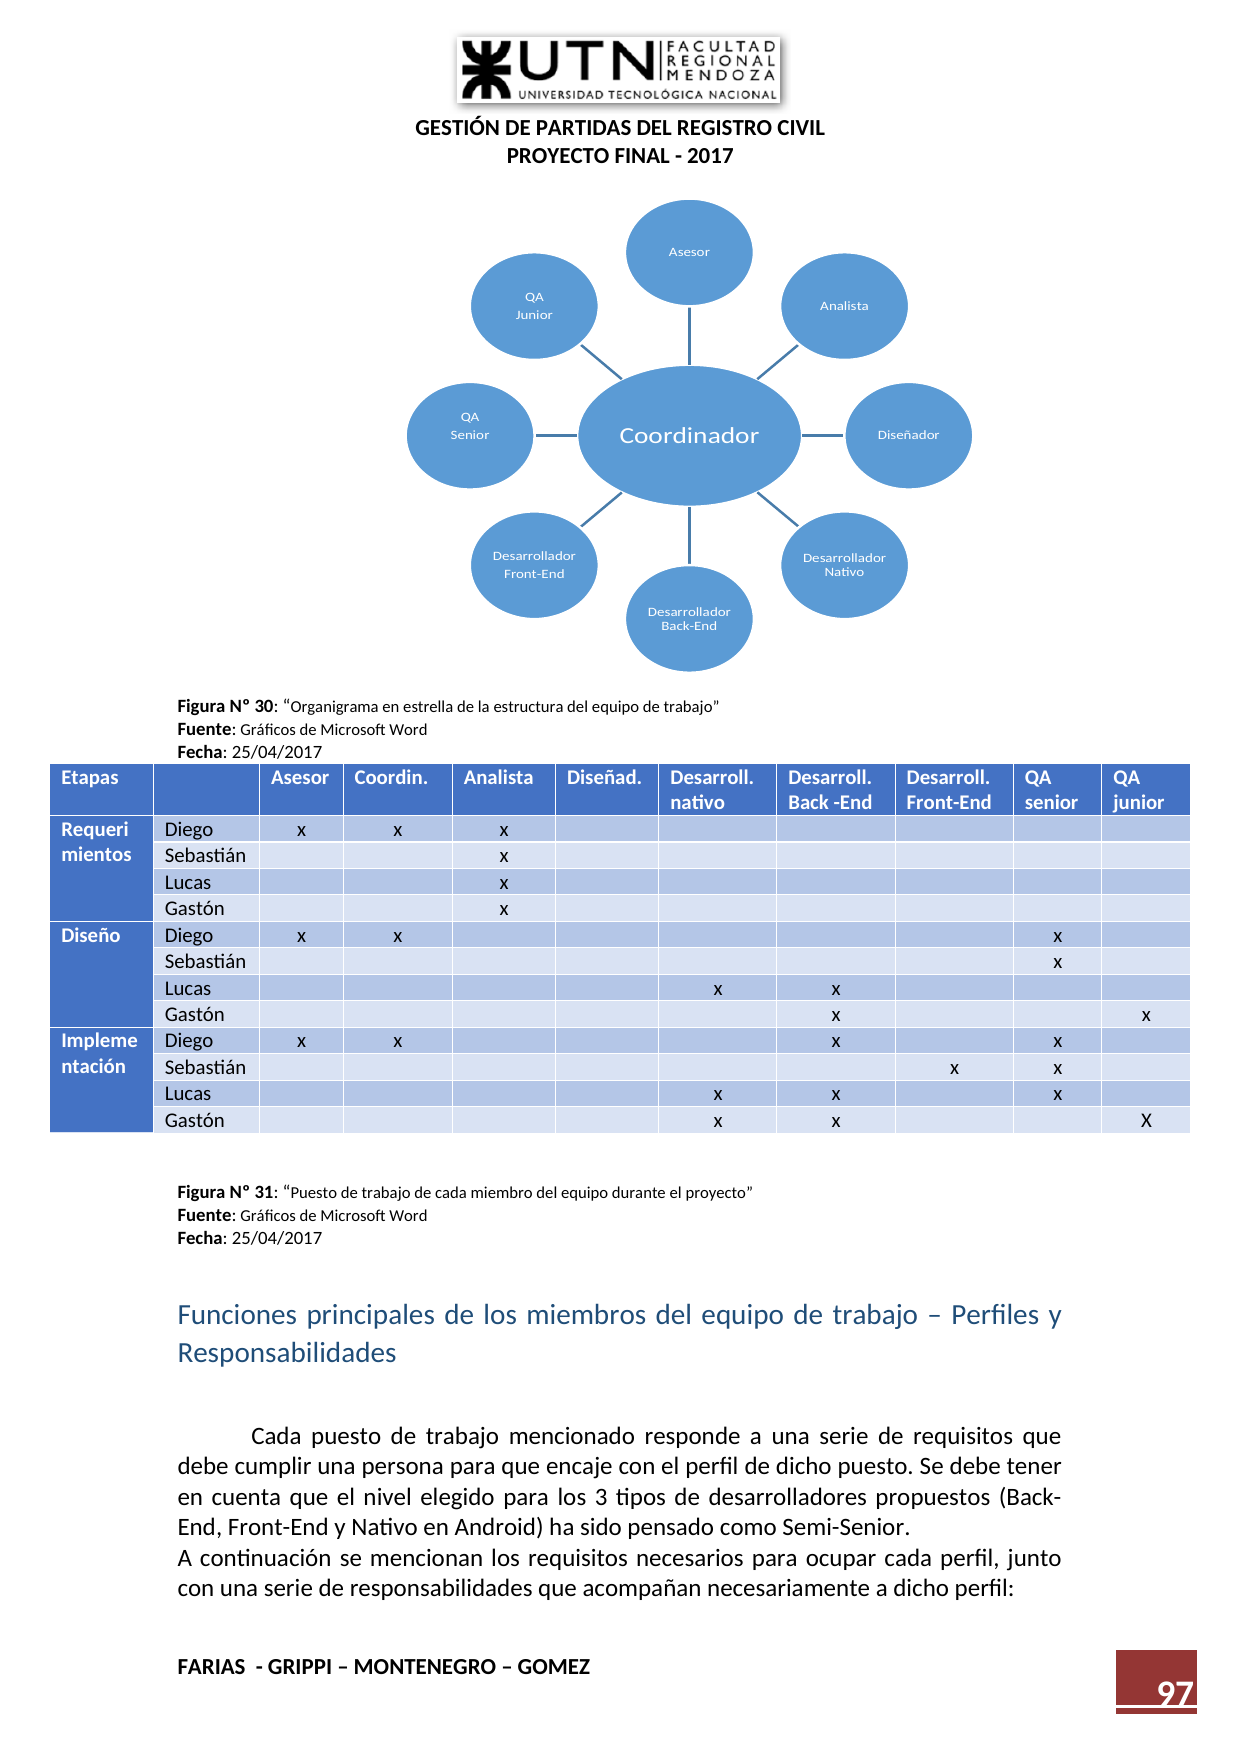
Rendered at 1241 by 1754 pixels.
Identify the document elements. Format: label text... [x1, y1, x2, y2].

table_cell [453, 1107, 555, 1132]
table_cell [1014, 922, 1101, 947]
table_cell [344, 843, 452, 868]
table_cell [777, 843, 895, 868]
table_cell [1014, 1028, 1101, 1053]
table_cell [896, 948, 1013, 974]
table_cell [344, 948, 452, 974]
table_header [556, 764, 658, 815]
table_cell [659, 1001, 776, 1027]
text Fecha: 25/04/2017 [177, 1226, 1063, 1249]
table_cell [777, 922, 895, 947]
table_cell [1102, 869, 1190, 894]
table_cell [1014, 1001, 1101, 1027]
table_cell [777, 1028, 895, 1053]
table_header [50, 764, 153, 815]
text Fecha: 25/04/2017 [177, 740, 1063, 763]
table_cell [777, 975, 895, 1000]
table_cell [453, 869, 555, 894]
text Fuente: Gráficos de Microsoft Word [177, 717, 1063, 740]
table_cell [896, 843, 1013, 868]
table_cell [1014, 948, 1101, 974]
picture [449, 29, 791, 114]
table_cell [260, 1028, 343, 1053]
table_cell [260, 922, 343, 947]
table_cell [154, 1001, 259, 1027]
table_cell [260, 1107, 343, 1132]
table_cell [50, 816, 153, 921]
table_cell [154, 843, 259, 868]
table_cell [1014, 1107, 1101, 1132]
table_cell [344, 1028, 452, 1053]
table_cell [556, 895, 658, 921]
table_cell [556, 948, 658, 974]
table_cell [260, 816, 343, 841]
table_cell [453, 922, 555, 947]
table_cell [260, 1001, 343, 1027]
text Figura Nº 31: “Puesto de trabajo de cada miembro del equipo durante el proyecto” [177, 1180, 1063, 1203]
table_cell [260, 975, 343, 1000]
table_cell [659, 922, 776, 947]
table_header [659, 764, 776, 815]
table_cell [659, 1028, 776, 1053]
text Fuente: Gráficos de Microsoft Word [177, 1203, 1063, 1226]
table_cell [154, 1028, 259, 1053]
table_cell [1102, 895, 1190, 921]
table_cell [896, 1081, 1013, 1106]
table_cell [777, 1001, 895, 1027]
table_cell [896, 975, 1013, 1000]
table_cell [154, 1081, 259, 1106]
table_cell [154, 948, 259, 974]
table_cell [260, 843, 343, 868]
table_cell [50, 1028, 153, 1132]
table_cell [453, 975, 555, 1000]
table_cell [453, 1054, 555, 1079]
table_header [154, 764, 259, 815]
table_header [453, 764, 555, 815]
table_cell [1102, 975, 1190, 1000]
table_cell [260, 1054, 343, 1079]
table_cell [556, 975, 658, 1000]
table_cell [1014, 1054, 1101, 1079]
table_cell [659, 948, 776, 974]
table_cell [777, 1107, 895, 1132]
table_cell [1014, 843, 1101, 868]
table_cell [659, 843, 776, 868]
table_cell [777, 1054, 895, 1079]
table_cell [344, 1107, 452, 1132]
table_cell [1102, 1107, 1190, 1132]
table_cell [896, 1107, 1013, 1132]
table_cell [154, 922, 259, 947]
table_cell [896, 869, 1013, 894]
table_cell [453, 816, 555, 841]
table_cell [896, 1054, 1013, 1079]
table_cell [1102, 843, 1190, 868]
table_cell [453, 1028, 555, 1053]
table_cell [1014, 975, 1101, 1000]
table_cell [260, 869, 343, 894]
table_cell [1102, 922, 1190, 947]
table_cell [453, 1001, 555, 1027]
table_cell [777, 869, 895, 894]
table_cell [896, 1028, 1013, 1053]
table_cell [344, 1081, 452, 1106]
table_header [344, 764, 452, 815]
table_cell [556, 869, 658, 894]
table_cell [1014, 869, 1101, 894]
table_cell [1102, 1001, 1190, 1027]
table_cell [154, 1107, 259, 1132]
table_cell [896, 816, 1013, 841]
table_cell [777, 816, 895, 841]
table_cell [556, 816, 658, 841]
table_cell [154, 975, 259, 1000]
text Cada puesto de trabajo mencionado responde a una serie de requisitos que debe cumplir una persona para que encaje con el perfil de dicho puesto. Se debe tener en cuenta que el nivel elegido para los 3 tipos de desarrolladores propuestos (Back-End, Front-End y Nativo en Android) ha sido pensado como Semi-Senior. [177, 1420, 1063, 1542]
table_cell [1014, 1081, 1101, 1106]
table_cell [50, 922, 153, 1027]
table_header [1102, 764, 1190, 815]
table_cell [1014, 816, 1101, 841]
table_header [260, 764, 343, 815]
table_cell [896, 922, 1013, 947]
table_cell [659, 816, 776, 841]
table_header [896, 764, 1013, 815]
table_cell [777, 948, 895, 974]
text Figura Nº 30: “Organigrama en estrella de la estructura del equipo de trabajo” [177, 694, 1063, 717]
text A continuación se mencionan los requisitos necesarios para ocupar cada perfil, junto con una serie de responsabilidades que acompañan necesariamente a dicho perfil: [177, 1542, 1063, 1603]
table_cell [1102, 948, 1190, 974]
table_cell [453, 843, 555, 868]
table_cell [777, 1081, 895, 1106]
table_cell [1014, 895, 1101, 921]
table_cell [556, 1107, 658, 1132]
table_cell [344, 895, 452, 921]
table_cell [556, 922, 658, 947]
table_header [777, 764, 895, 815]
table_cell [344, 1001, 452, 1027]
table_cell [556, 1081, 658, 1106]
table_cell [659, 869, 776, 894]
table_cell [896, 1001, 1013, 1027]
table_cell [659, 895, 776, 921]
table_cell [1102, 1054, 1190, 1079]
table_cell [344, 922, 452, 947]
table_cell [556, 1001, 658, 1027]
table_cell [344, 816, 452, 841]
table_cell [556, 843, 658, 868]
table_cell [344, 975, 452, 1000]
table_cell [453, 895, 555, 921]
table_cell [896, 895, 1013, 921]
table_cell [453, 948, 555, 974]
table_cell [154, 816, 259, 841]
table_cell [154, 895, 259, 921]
subtitle Funciones principales de los miembros del equipo de trabajo – Perfiles y Responsabilidades [177, 1296, 1063, 1370]
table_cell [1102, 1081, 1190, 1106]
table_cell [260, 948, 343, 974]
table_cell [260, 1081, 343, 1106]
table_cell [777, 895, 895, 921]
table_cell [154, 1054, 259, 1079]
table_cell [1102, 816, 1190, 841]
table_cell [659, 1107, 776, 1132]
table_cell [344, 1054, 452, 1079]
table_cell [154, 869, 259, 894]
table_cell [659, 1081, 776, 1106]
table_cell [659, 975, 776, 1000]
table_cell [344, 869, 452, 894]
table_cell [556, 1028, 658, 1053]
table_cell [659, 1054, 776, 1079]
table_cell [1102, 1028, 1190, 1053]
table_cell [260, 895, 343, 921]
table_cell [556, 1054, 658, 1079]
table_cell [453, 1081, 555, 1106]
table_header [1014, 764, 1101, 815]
